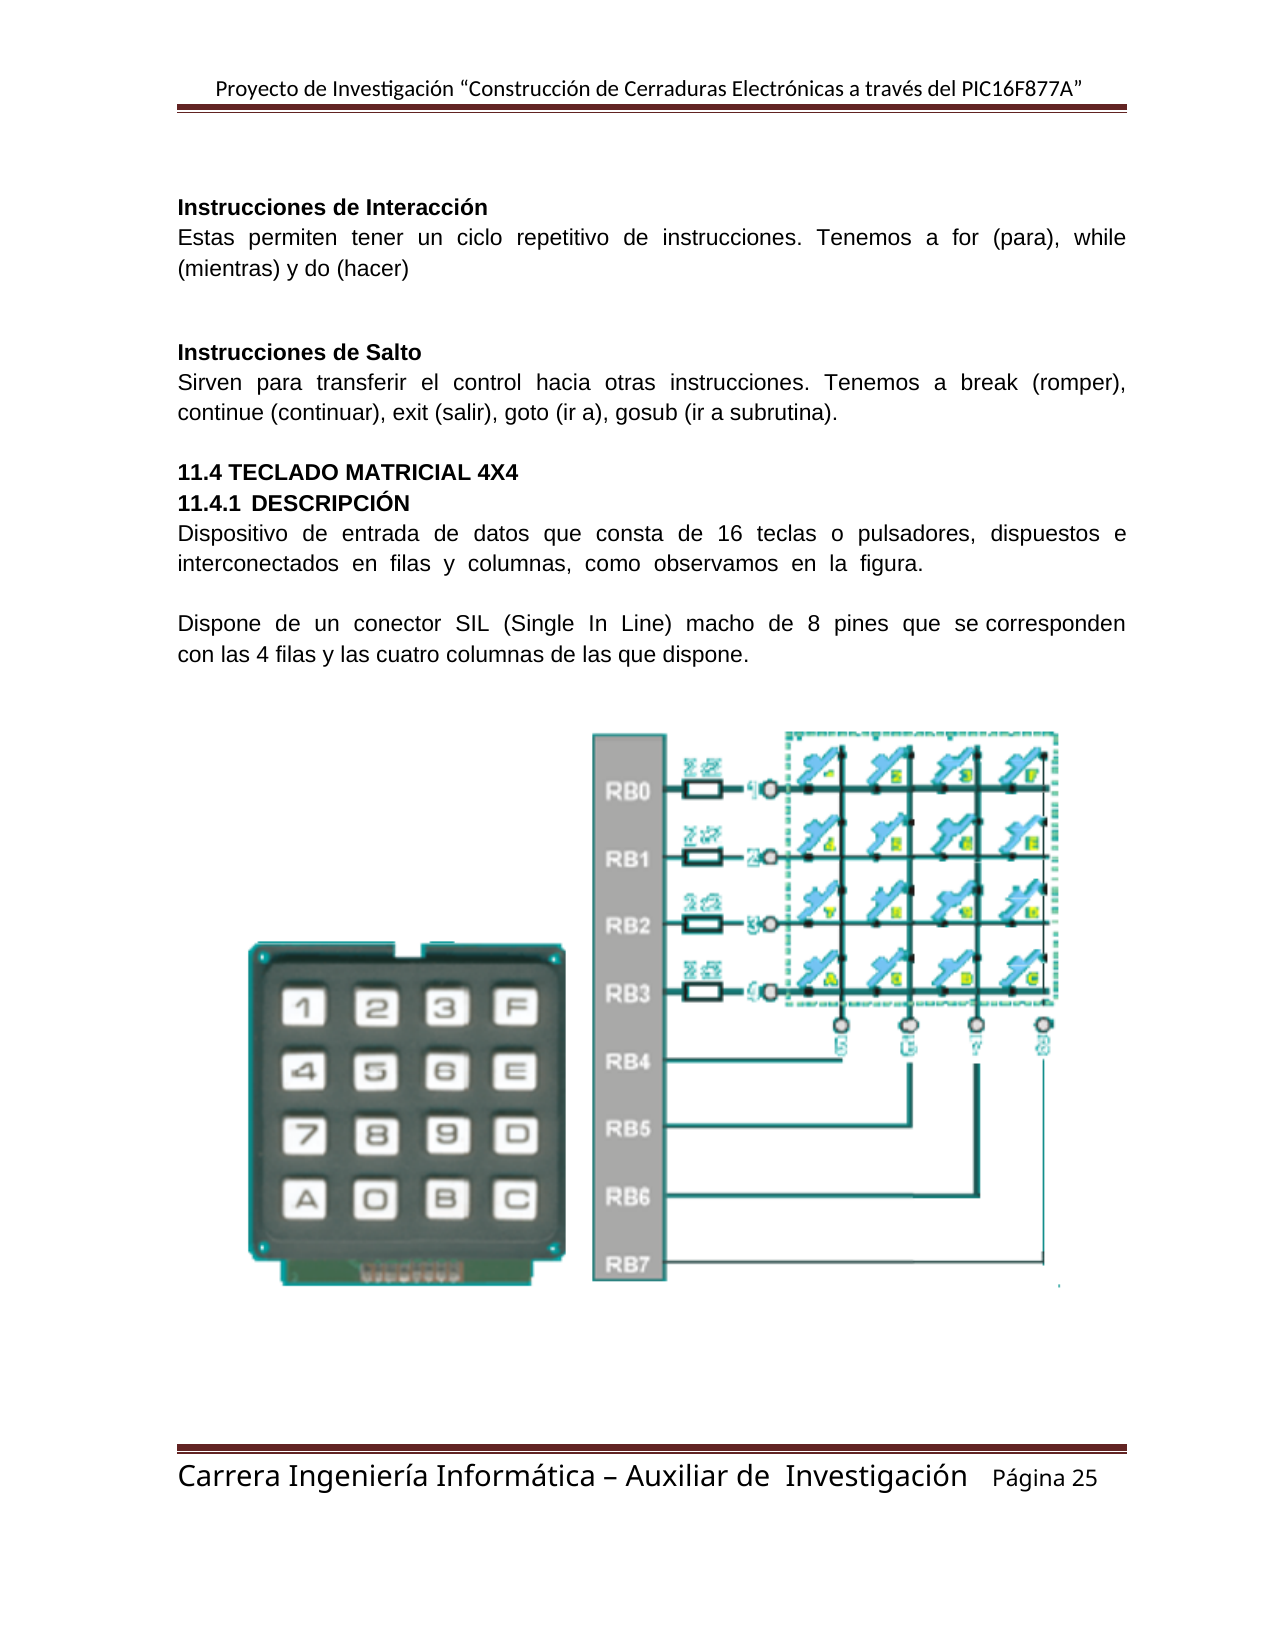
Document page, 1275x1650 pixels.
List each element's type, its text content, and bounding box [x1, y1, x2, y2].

text 11.4.1 DESCRIPCIÓN [177, 489, 1127, 516]
text Instrucciones de Interacción [177, 194, 1127, 220]
text Dispone de un conector SIL (Single In Line) macho de 8 pines que se corresponden con las 4 filas y las cuatro columnas de las que dispone. [177, 610, 1127, 667]
text Sirven para transferir el control hacia otras instrucciones. Tenemos a break (romper), continue (continuar), exit (salir), goto (ir a), gosub (ir a subrutina). [177, 369, 1127, 425]
text 11.4 TECLADO MATRICIAL 4X4 [177, 459, 1127, 486]
picture [236, 724, 1068, 1294]
text Dispositivo de entrada de datos que consta de 16 teclas o pulsadores, dispuestos e interconectados en filas y columnas, como observamos en la figura. [177, 520, 1127, 576]
text Instrucciones de Salto [177, 338, 1127, 365]
text Estas permiten tener un ciclo repetitivo de instrucciones. Tenemos a for (para), while (mientras) y do (hacer) [177, 224, 1127, 281]
